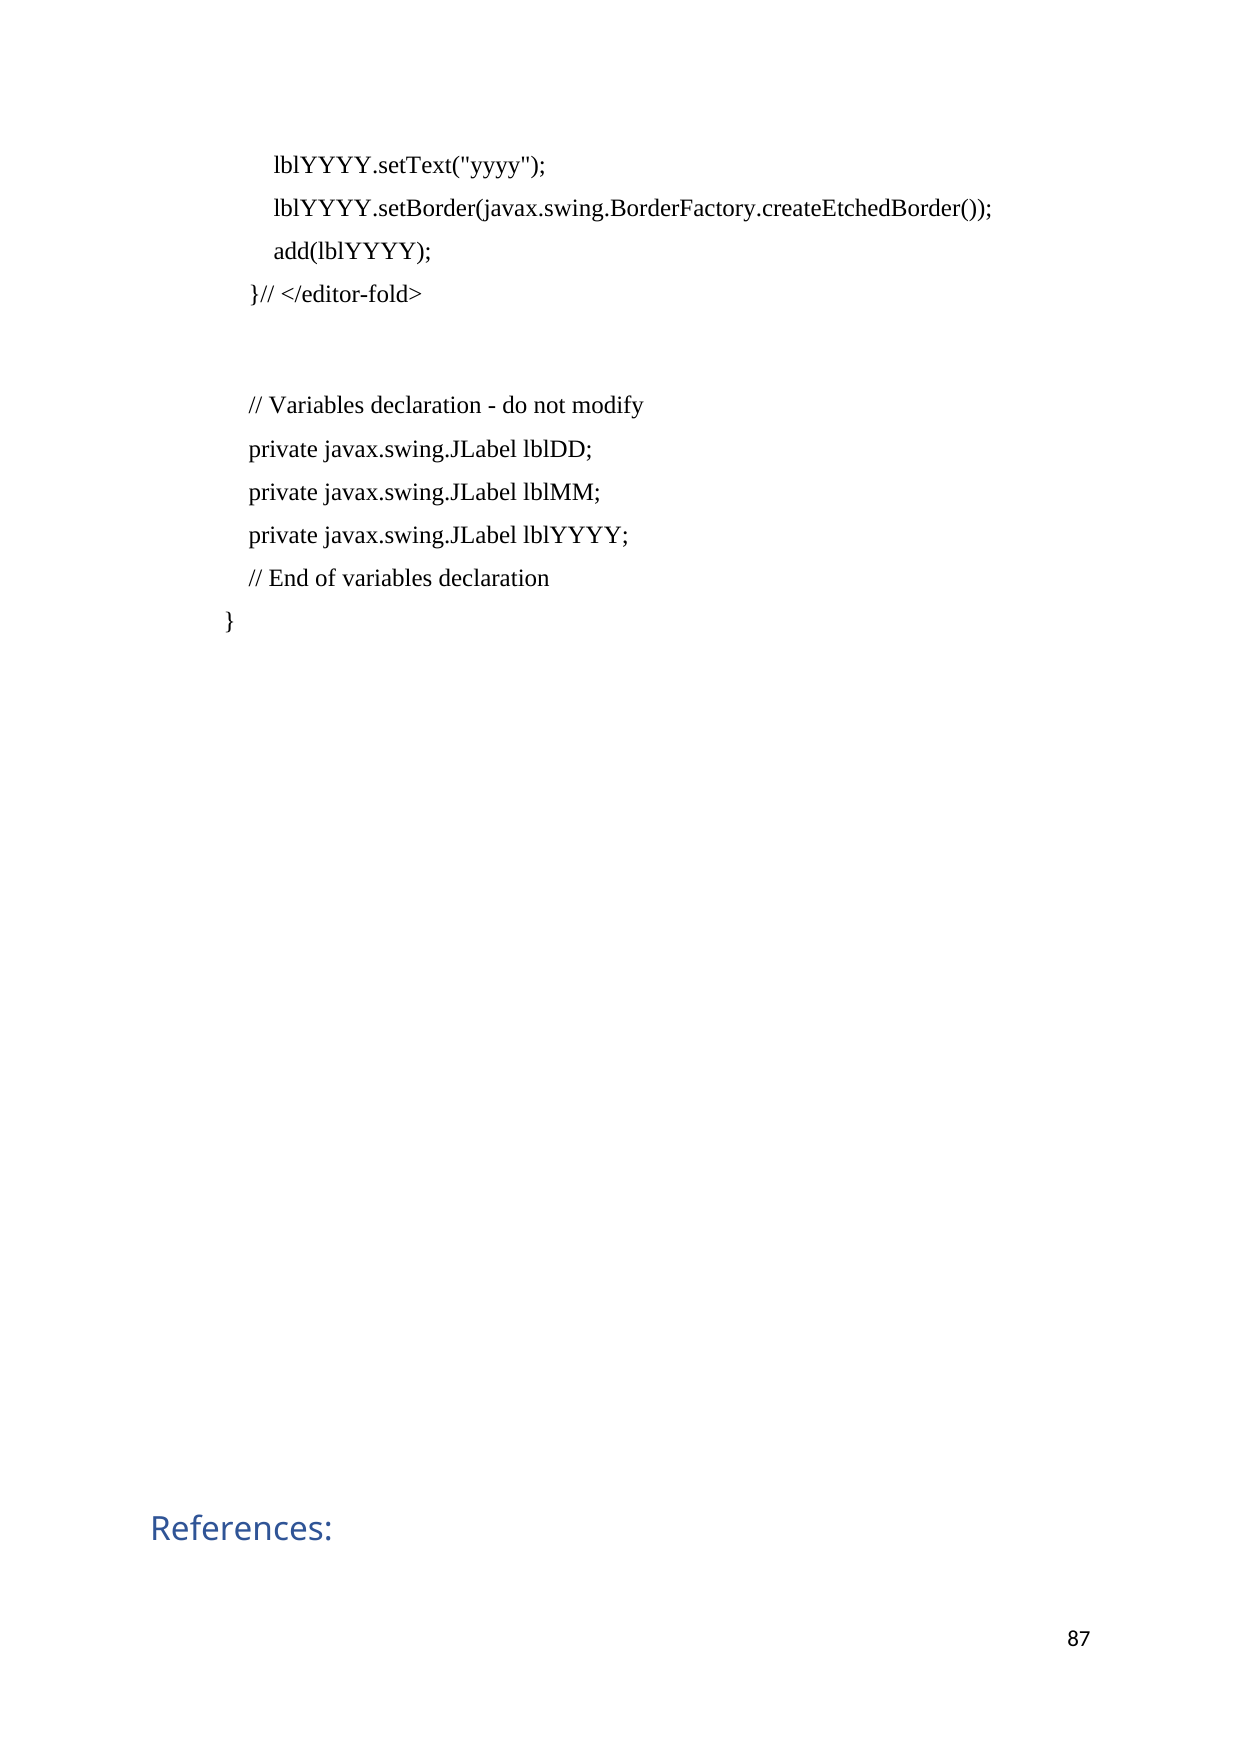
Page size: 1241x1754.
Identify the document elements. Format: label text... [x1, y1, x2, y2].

text private javax.swing.JLabel lblMM; [179, 477, 1090, 506]
text // Variables declaration - do not modify [179, 391, 1090, 419]
text private javax.swing.JLabel lblYYYY; [179, 520, 1090, 549]
text add(lblYYYY); [179, 236, 1090, 265]
text private javax.swing.JLabel lblDD; [179, 434, 1090, 462]
subtitle References: [150, 1505, 1090, 1551]
text } [179, 606, 1090, 635]
text }// </editor-fold> [179, 279, 1090, 308]
text lblYYYY.setBorder(javax.swing.BorderFactory.createEtchedBorder()); [179, 193, 1090, 222]
text // End of variables declaration [179, 563, 1090, 592]
text lblYYYY.setText("yyyy"); [179, 150, 1090, 179]
